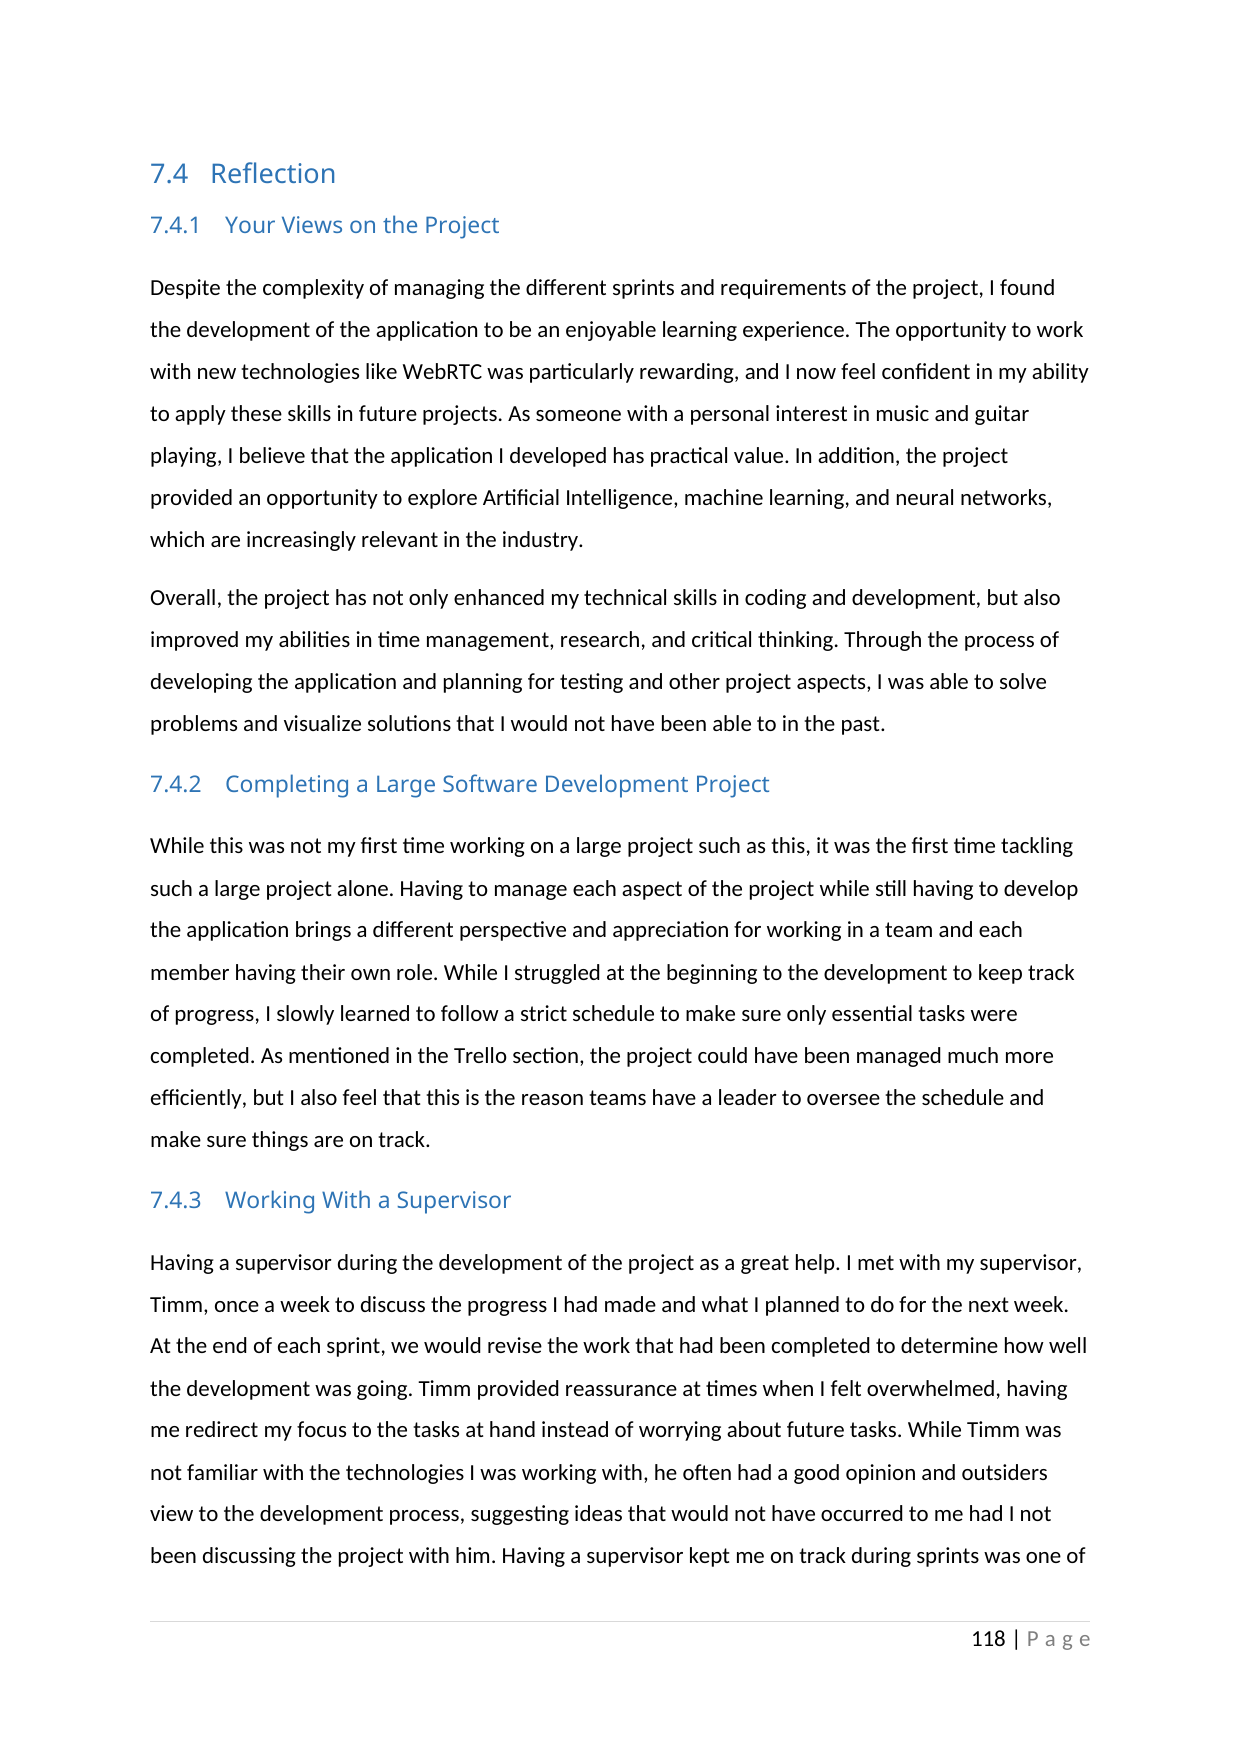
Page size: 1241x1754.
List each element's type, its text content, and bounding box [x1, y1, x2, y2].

text Overall, the project has not only enhanced my technical skills in coding and development, but also improved my abilities in time management, research, and critical thinking. Through the process of developing the application and planning for testing and other project aspects, I was able to solve problems and visualize solutions that I would not have been able to in the past. [150, 583, 1090, 737]
subtitle Reflection [150, 154, 1090, 191]
subtitle Your Views on the Project [150, 209, 1090, 241]
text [150, 1248, 1090, 1569]
text Despite the complexity of managing the different sprints and requirements of the project, I found the development of the application to be an enjoyable learning experience. The opportunity to work with new technologies like WebRTC was particularly rewarding, and I now feel confident in my ability to apply these skills in future projects. As someone with a personal interest in music and guitar playing, I believe that the application I developed has practical value. In addition, the project provided an opportunity to explore Artificial Intelligence, machine learning, and neural networks, which are increasingly relevant in the industry. [150, 273, 1090, 553]
subtitle Completing a Large Software Development Project [150, 768, 1090, 799]
text While this was not my first time working on a large project such as this, it was the first time tackling such a large project alone. Having to manage each aspect of the project while still having to develop the application brings a different perspective and appreciation for working in a team and each member having their own role. While I struggled at the beginning to the development to keep track of progress, I slowly learned to follow a strict schedule to make sure only essential tasks were completed. As mentioned in the Trello section, the project could have been managed much more efficiently, but I also feel that this is the reason teams have a leader to oversee the schedule and make sure things are on track. [150, 832, 1090, 1153]
subtitle Working With a Supervisor [150, 1184, 1090, 1215]
